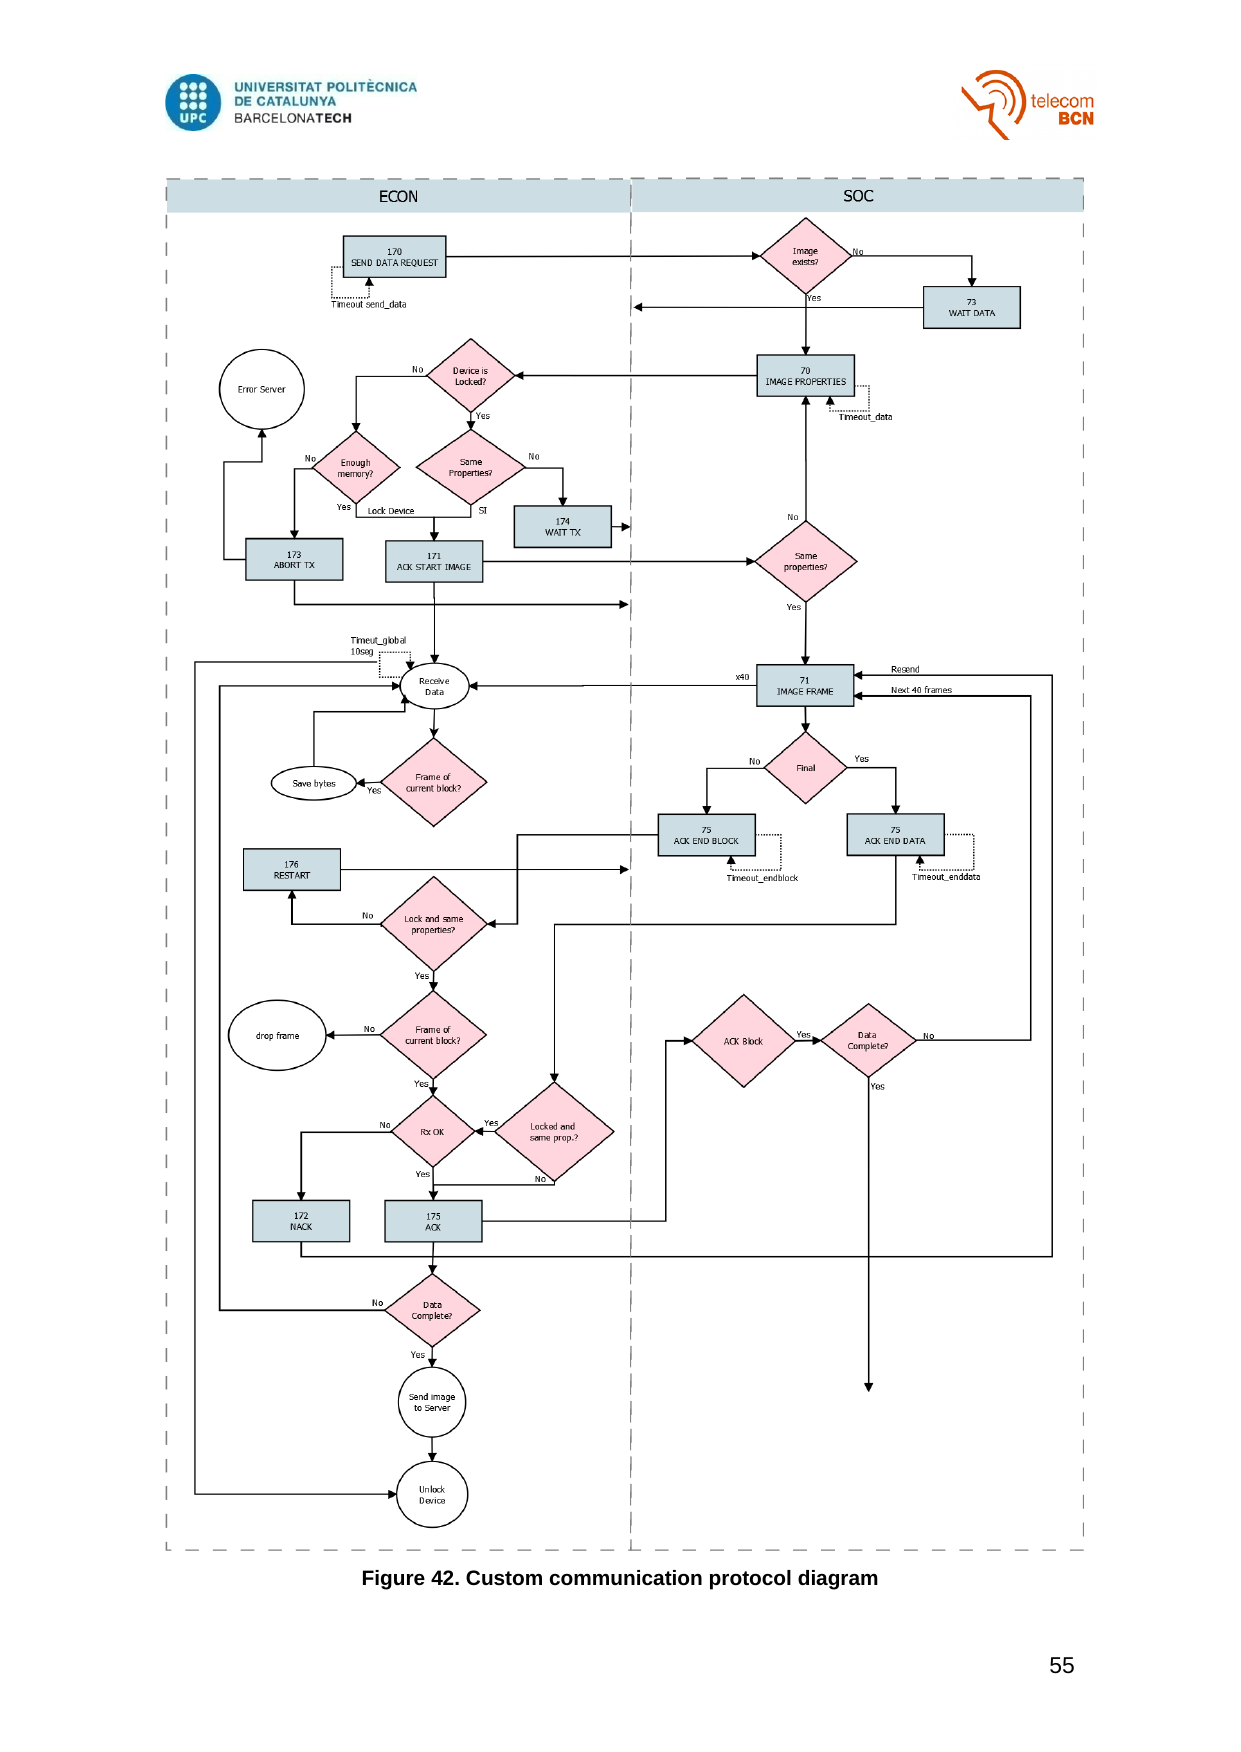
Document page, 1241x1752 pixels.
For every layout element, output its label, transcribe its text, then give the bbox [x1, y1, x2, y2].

picture [165, 74, 417, 131]
picture [952, 64, 1097, 140]
picture [165, 177, 1084, 1551]
